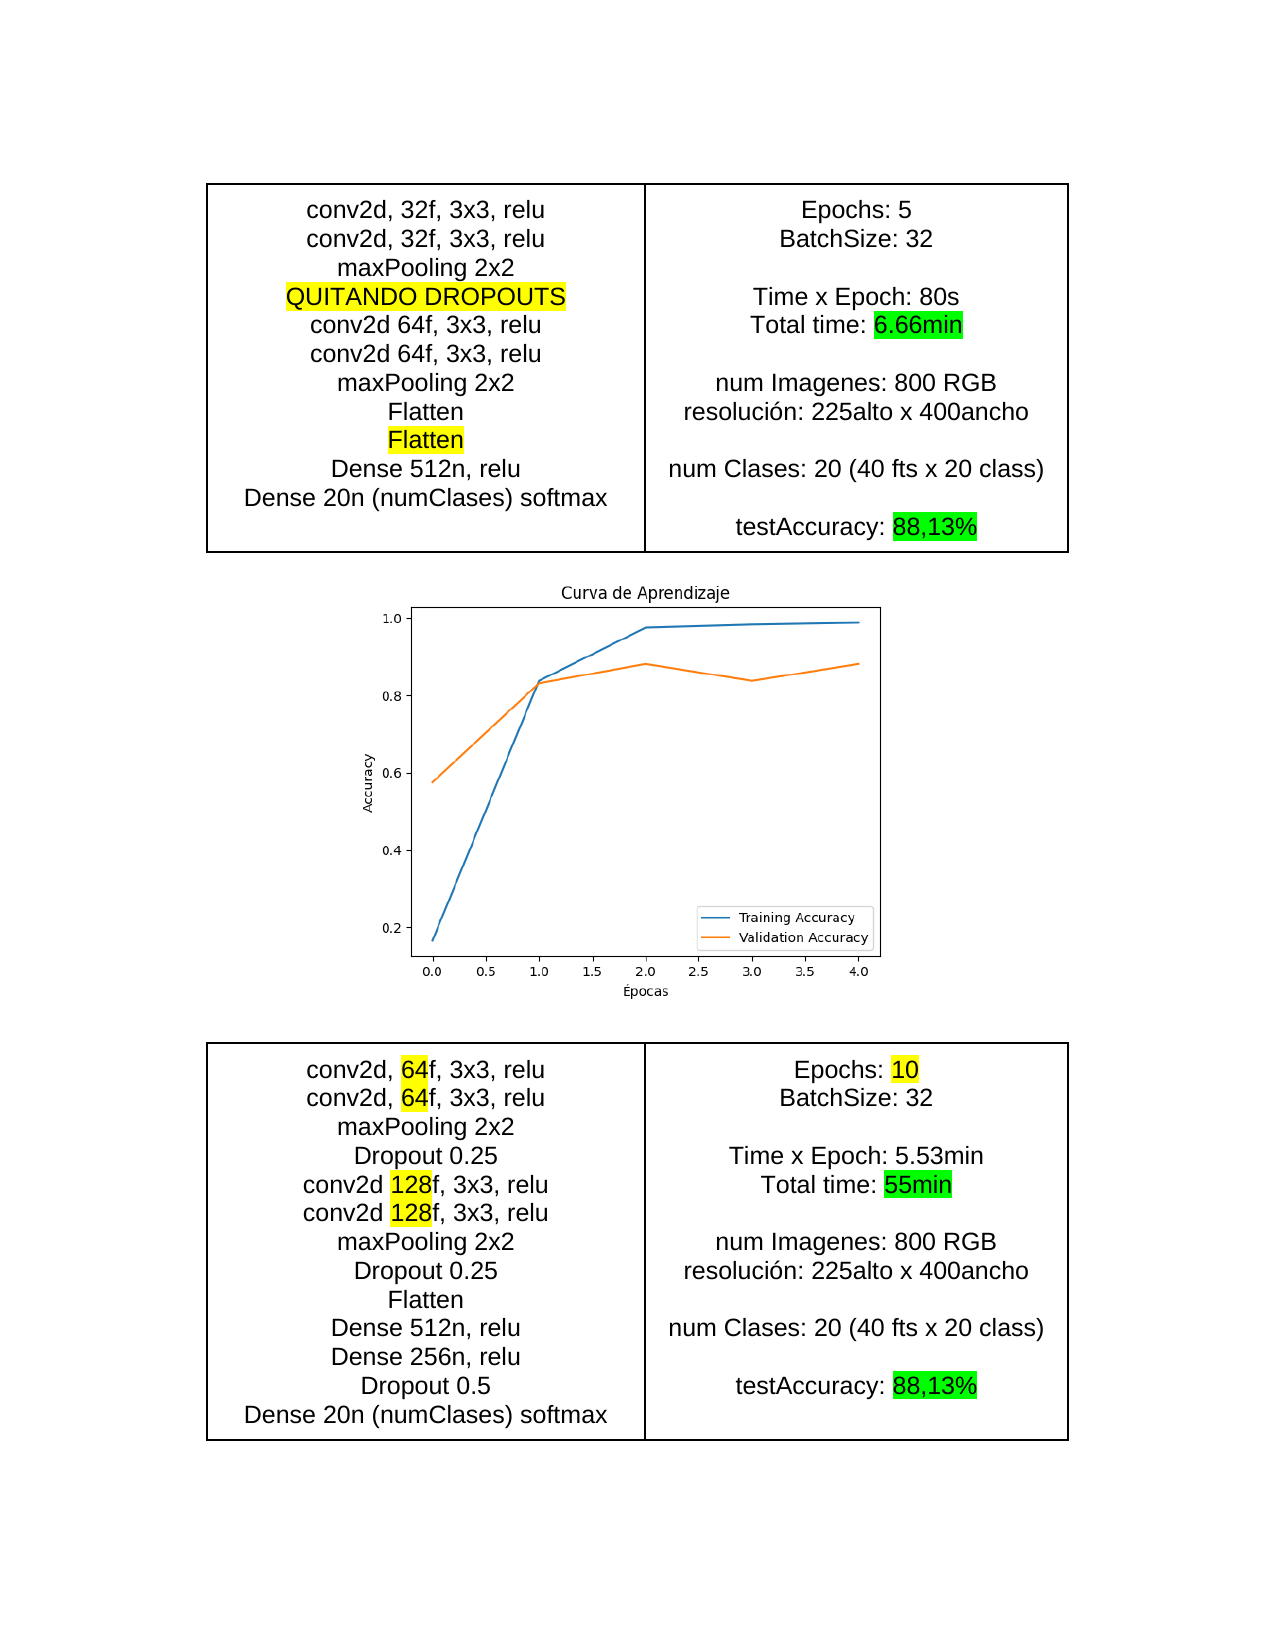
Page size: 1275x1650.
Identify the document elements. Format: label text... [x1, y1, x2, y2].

table_header Epochs: 10 BatchSize: 32 Time x Epoch: 5.53min Total time: 55min num Imagenes: 800 RGB resolución: 225alto x 400ancho num Clases: 20 (40 fts x 20 class) testAccuracy: 88,13% [646, 1044, 1067, 1439]
picture [335, 553, 940, 1006]
table_header Epochs: 5 BatchSize: 32 Time x Epoch: 80s Total time: 6.66min num Imagenes: 800 RGB resolución: 225alto x 400ancho num Clases: 20 (40 fts x 20 class) testAccuracy: 88,13% [646, 185, 1067, 551]
table_header conv2d, 32f, 3x3, relu conv2d, 32f, 3x3, relu maxPooling 2x2 QUITANDO DROPOUTS conv2d 64f, 3x3, relu conv2d 64f, 3x3, relu maxPooling 2x2 Flatten Flatten Dense 512n, relu Dense 20n (numClases) softmax [208, 185, 644, 551]
table_header conv2d, 64f, 3x3, relu conv2d, 64f, 3x3, relu maxPooling 2x2 Dropout 0.25 conv2d 128f, 3x3, relu conv2d 128f, 3x3, relu maxPooling 2x2 Dropout 0.25 Flatten Dense 512n, relu Dense 256n, relu Dropout 0.5 Dense 20n (numClases) softmax [208, 1044, 644, 1439]
